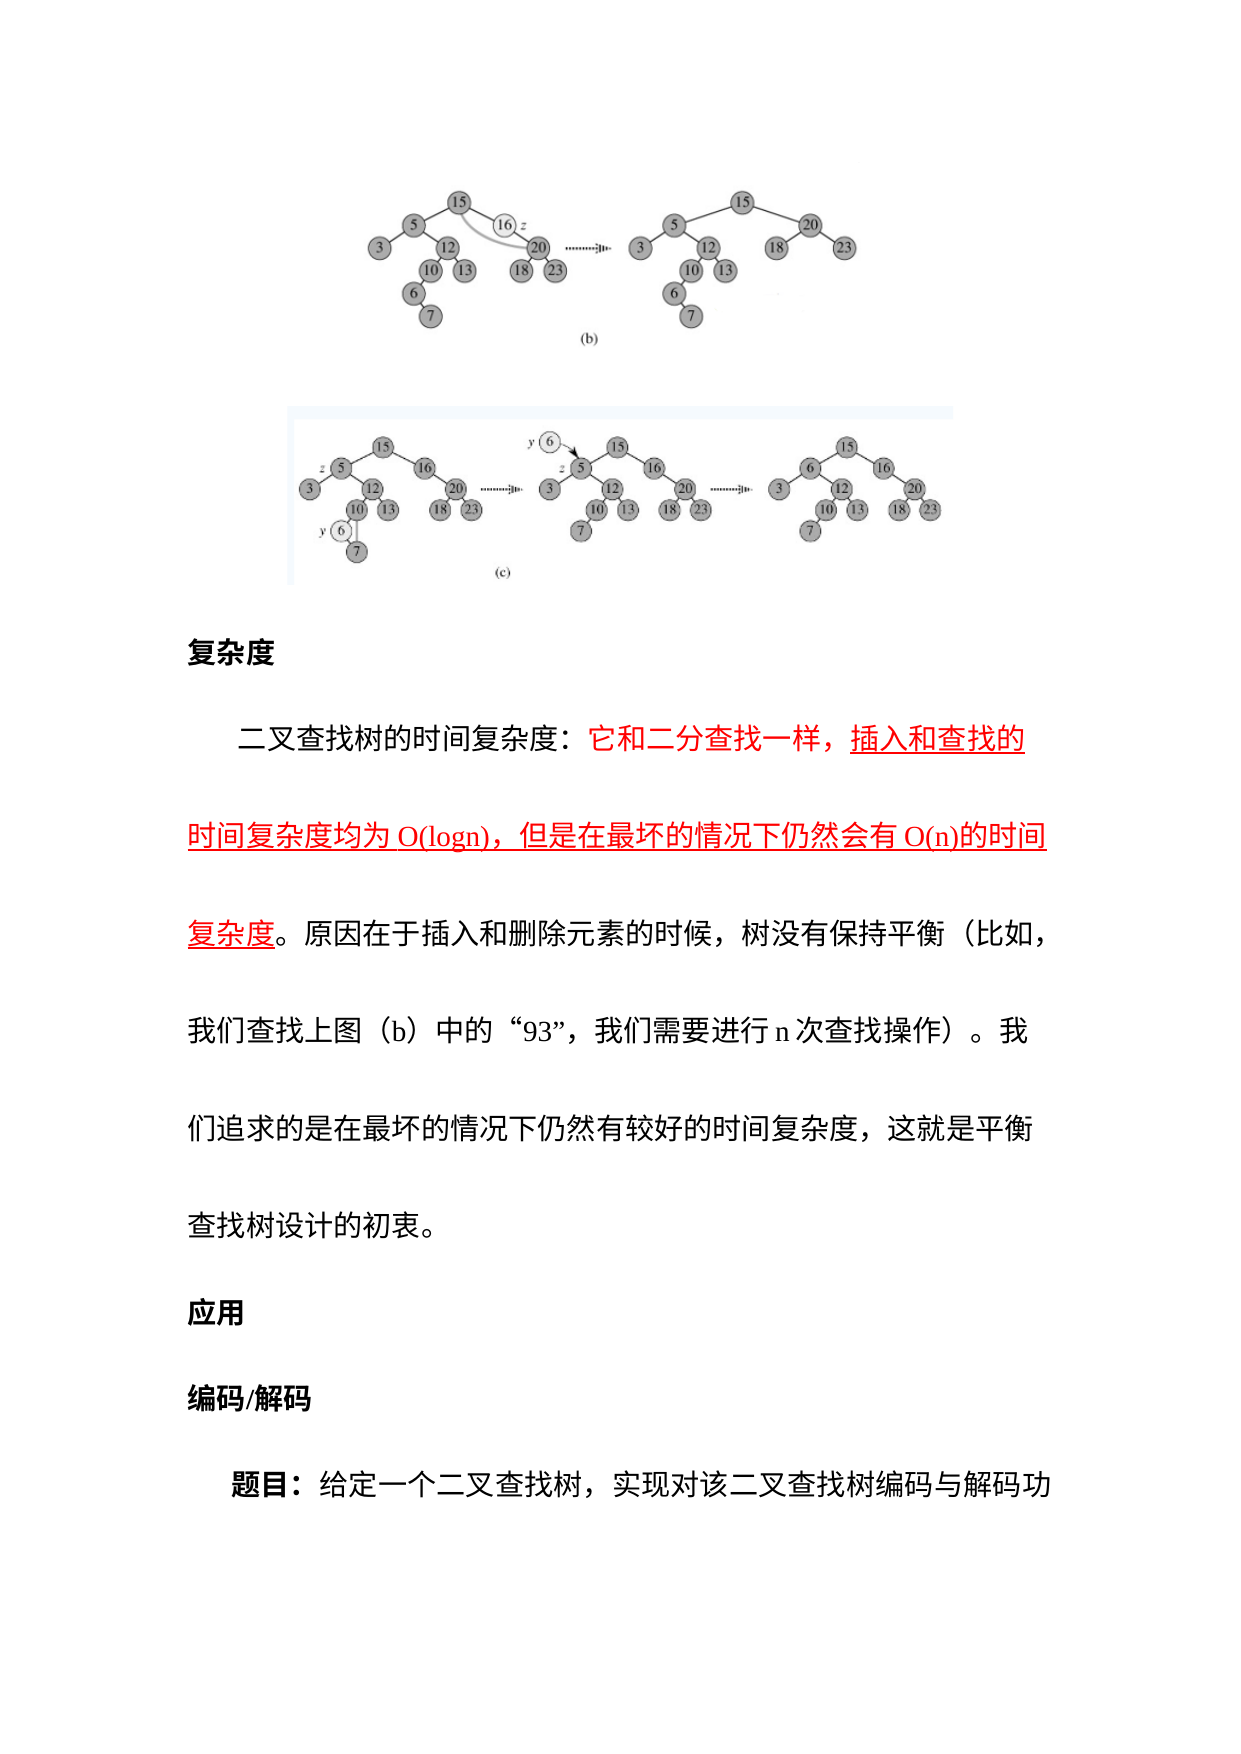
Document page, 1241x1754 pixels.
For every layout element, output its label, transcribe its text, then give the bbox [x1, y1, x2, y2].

picture [287, 406, 954, 585]
picture [337, 162, 904, 358]
text 二叉查找树的时间复杂度：它和二分查找一样，插入和查找的时间复杂度均为O(logn)，但是在最坏的情况下仍然会有O(n)的时间复杂度。原因在于插入和删除元素的时候，树没有保持平衡（比如，我们查找上图（b）中的“93”，我们需要进行n次查找操作）。我们追求的是在最坏的情况下仍然有较好的时间复杂度，这就是平衡查找树设计的初衷。 [187, 704, 1053, 1257]
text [187, 1450, 1053, 1515]
subtitle 应用 [187, 1278, 1053, 1343]
subtitle 复杂度 [187, 618, 1053, 683]
subtitle 编码/解码 [187, 1364, 1053, 1429]
